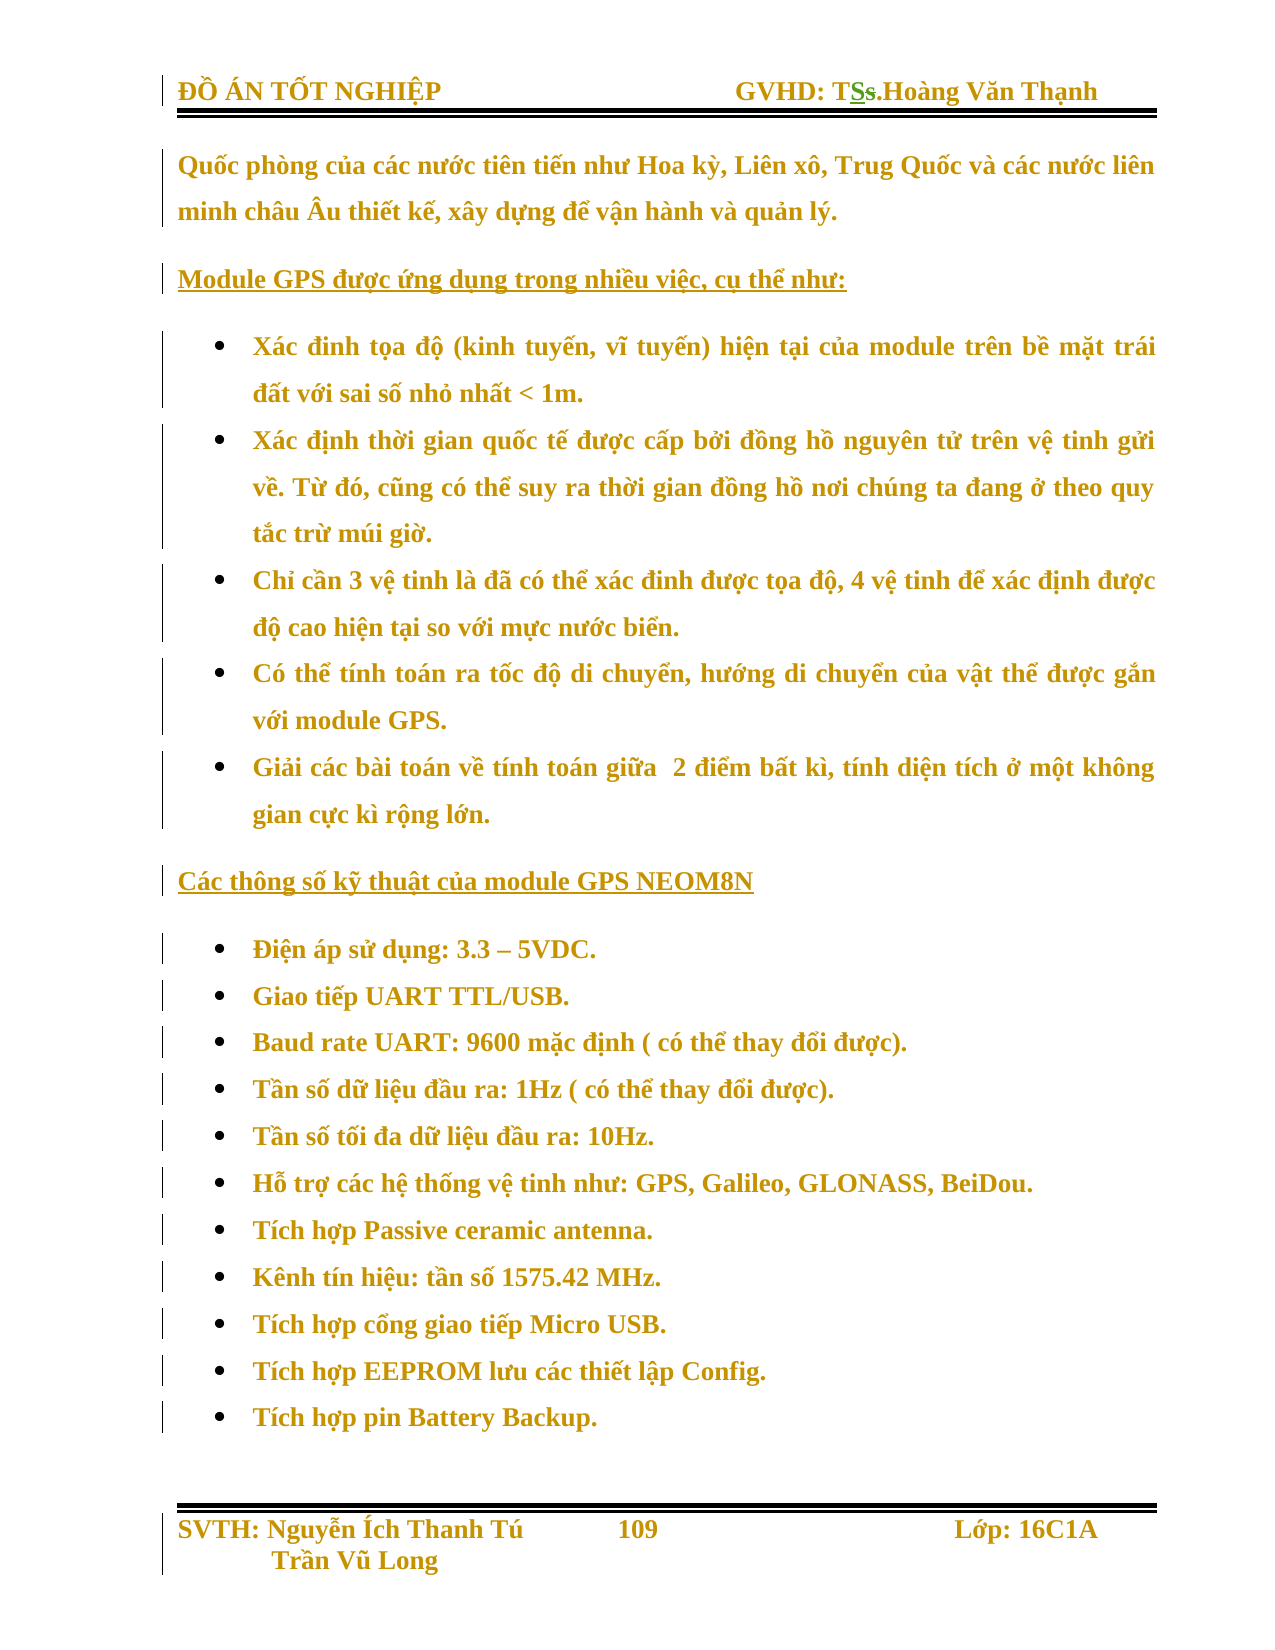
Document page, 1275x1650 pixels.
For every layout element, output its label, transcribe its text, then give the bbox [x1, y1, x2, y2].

list Điện áp sử dụng: 3.3 – 5VDC. [215, 933, 1157, 964]
list Baud rate UART: 9600 mặc định ( có thể thay đổi được). [215, 1026, 1157, 1058]
list Giải các bài toán về tính toán giữa 2 điểm bất kì, tính diện tích ở một không gian cực kì rộng lớn. [215, 751, 1157, 829]
list Xác đinh tọa độ (kinh tuyến, vĩ tuyến) hiện tại của module trên bề mặt trái đất với sai số nhỏ nhất < 1m. [215, 331, 1157, 408]
list Hỗ trợ các hệ thống vệ tinh như: GPS, Galileo, GLONASS, BeiDou. [215, 1167, 1157, 1198]
list Tần số dữ liệu đầu ra: 1Hz ( có thể thay đổi được). [215, 1073, 1157, 1104]
list Tần số tối đa dữ liệu đầu ra: 10Hz. [215, 1120, 1157, 1151]
list Tích hợp pin Battery Backup. [215, 1401, 1157, 1433]
list Chỉ cần 3 vệ tinh là đã có thể xác đinh được tọa độ, 4 vệ tinh để xác định được độ cao hiện tại so với mực nước biển. [215, 564, 1157, 642]
list Giao tiếp UART TTL/USB. [215, 979, 1157, 1011]
list Tích hợp Passive ceramic antenna. [215, 1214, 1157, 1245]
text Các thông số kỹ thuật của module GPS NEOM8N [177, 865, 1157, 896]
text Module GPS được ứng dụng trong nhiều việc, cụ thể như: [177, 263, 1157, 294]
list Tích hợp cổng giao tiếp Micro USB. [215, 1308, 1157, 1339]
list Xác định thời gian quốc tế được cấp bởi đồng hồ nguyên tử trên vệ tinh gửi về. Từ đó, cũng có thể suy ra thời gian đồng hồ nơi chúng ta đang ở theo quy tắc trừ múi giờ. [215, 424, 1157, 548]
list Tích hợp EEPROM lưu các thiết lập Config. [215, 1354, 1157, 1386]
list Có thể tính toán ra tốc độ di chuyển, hướng di chuyển của vật thể được gắn với module GPS. [215, 657, 1157, 735]
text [177, 149, 1157, 227]
list Kênh tín hiệu: tần số 1575.42 MHz. [215, 1261, 1157, 1292]
